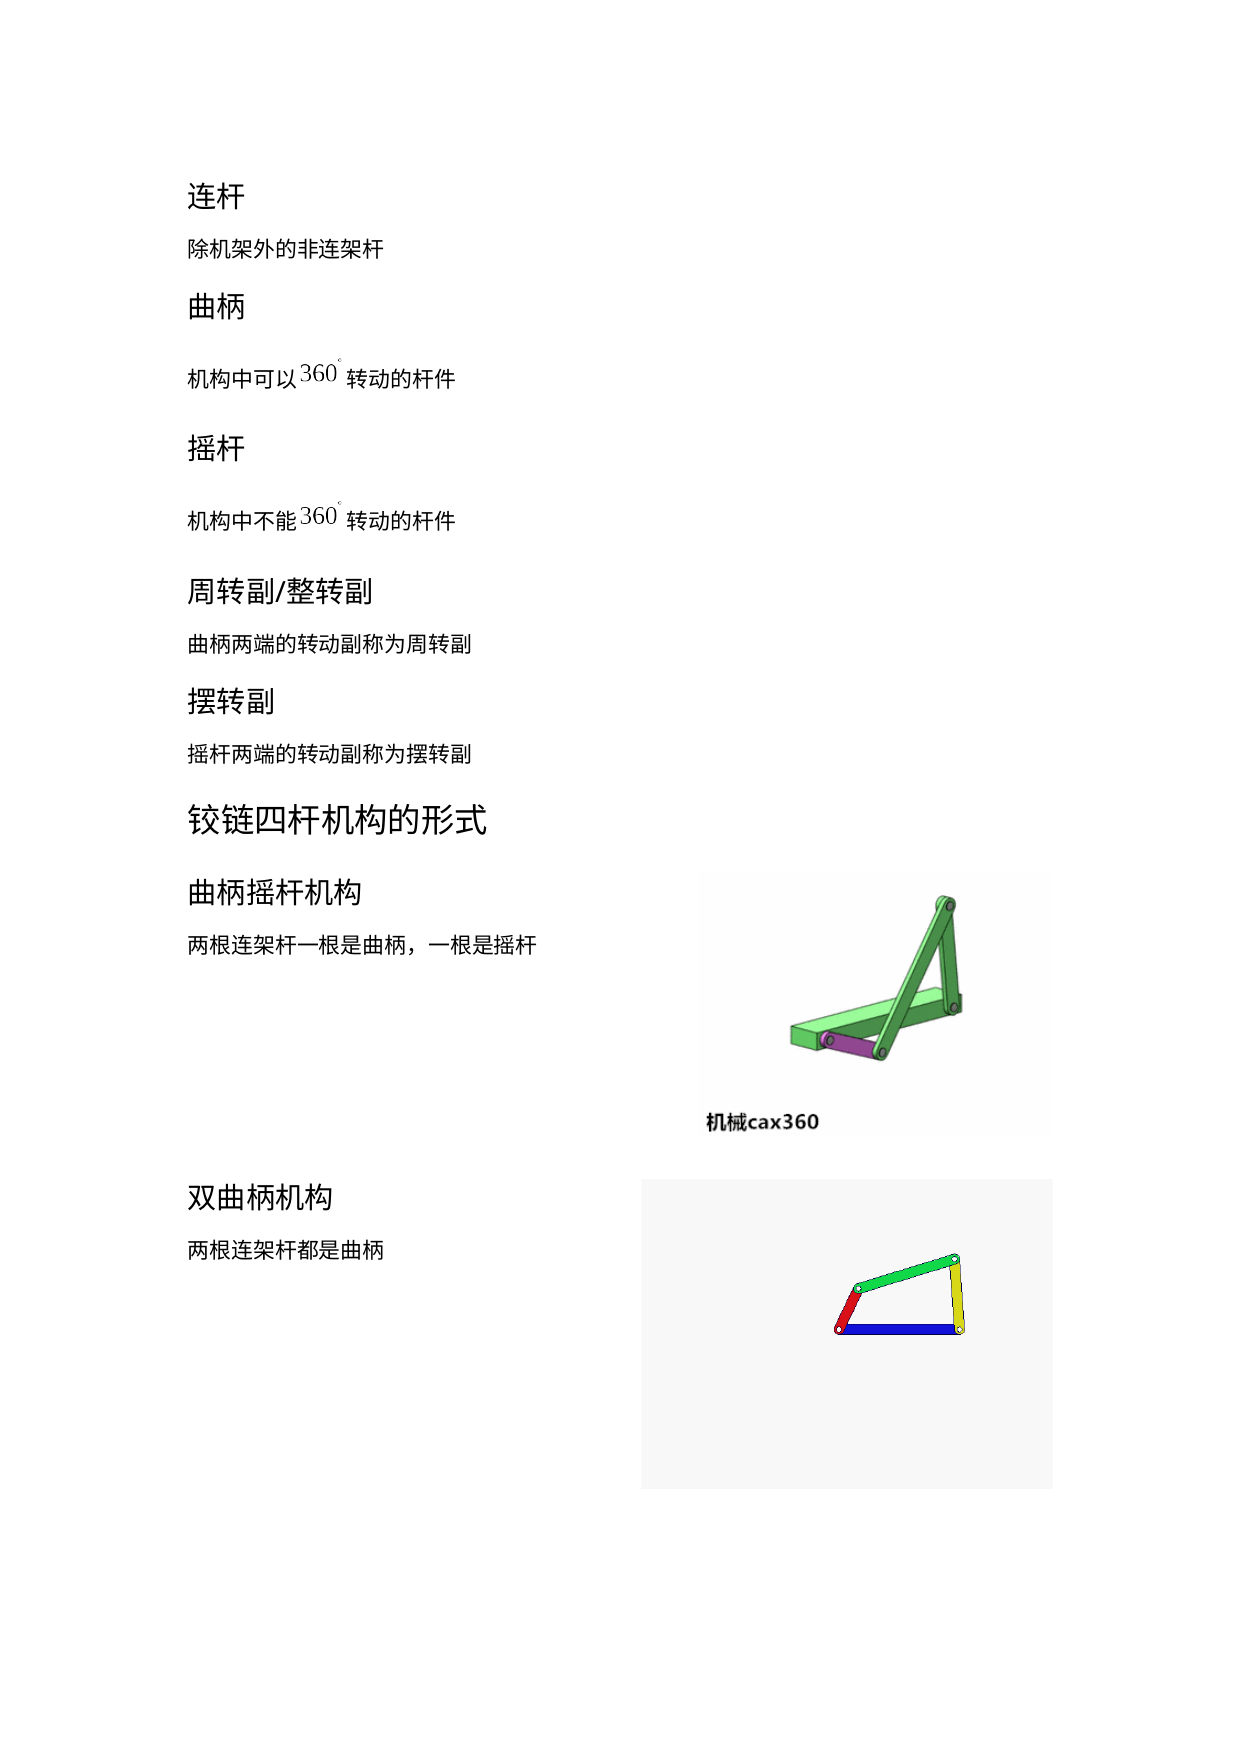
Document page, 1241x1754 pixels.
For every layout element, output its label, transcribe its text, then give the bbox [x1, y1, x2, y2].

subtitle 铰链四杆机构的形式 [187, 785, 1053, 850]
text 机构中不能转动的杆件 [187, 484, 1053, 549]
text 除机架外的非连架杆 [187, 231, 1053, 264]
picture [698, 872, 1053, 1136]
text 两根连架杆都是曲柄 [187, 1233, 641, 1265]
subtitle 周转副/整转副 [187, 557, 1053, 622]
subtitle 连杆 [187, 162, 1053, 227]
text 机构中可以转动的杆件 [187, 341, 1053, 406]
subtitle 摆转副 [187, 667, 1053, 732]
text 曲柄两端的转动副称为周转副 [187, 626, 1053, 659]
picture [641, 1179, 1053, 1489]
subtitle 曲柄摇杆机构 [187, 859, 1053, 924]
subtitle 双曲柄机构 [187, 1164, 1053, 1229]
subtitle 摇杆 [187, 414, 1053, 479]
text 两根连架杆一根是曲柄，一根是摇杆 [187, 928, 698, 960]
text 摇杆两端的转动副称为摆转副 [187, 736, 1053, 769]
subtitle 曲柄 [187, 272, 1053, 337]
